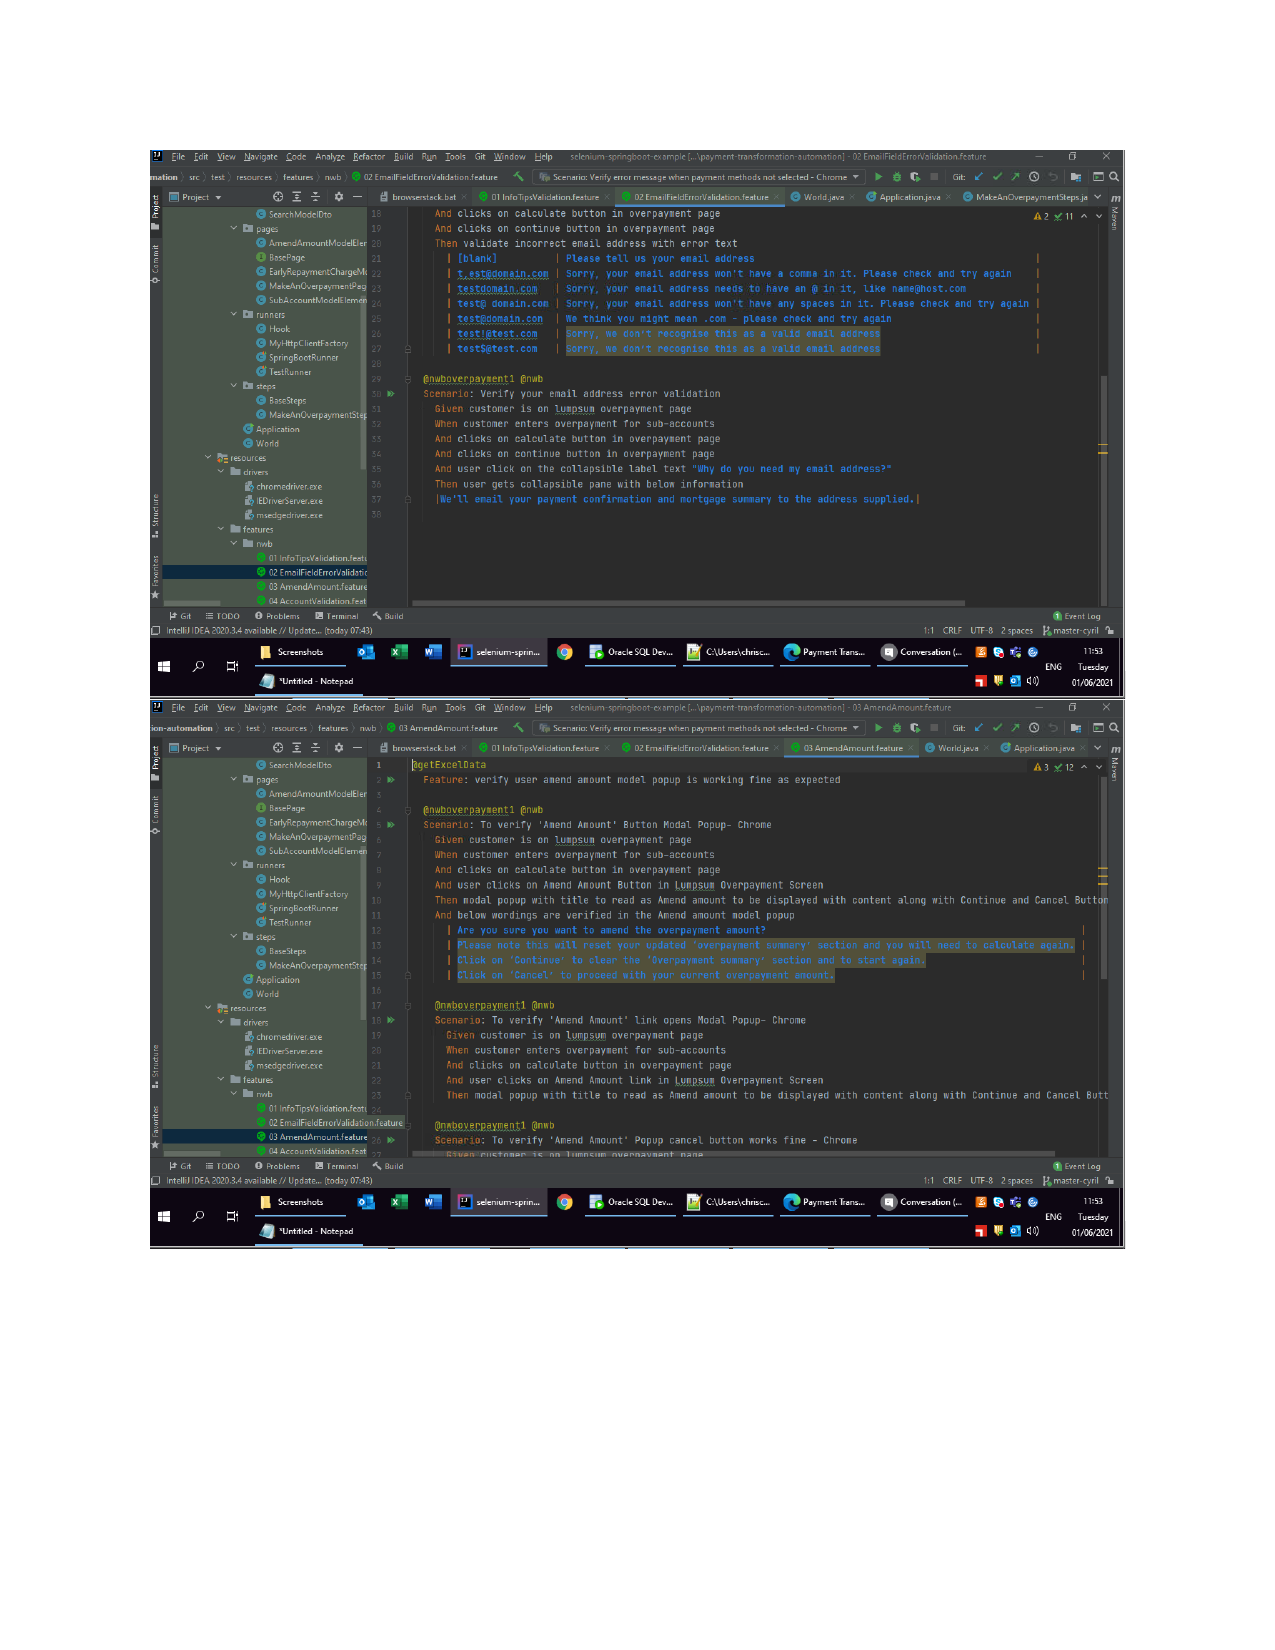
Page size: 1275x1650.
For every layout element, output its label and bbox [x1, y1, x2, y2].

picture [150, 700, 1125, 1249]
picture [150, 150, 1125, 699]
